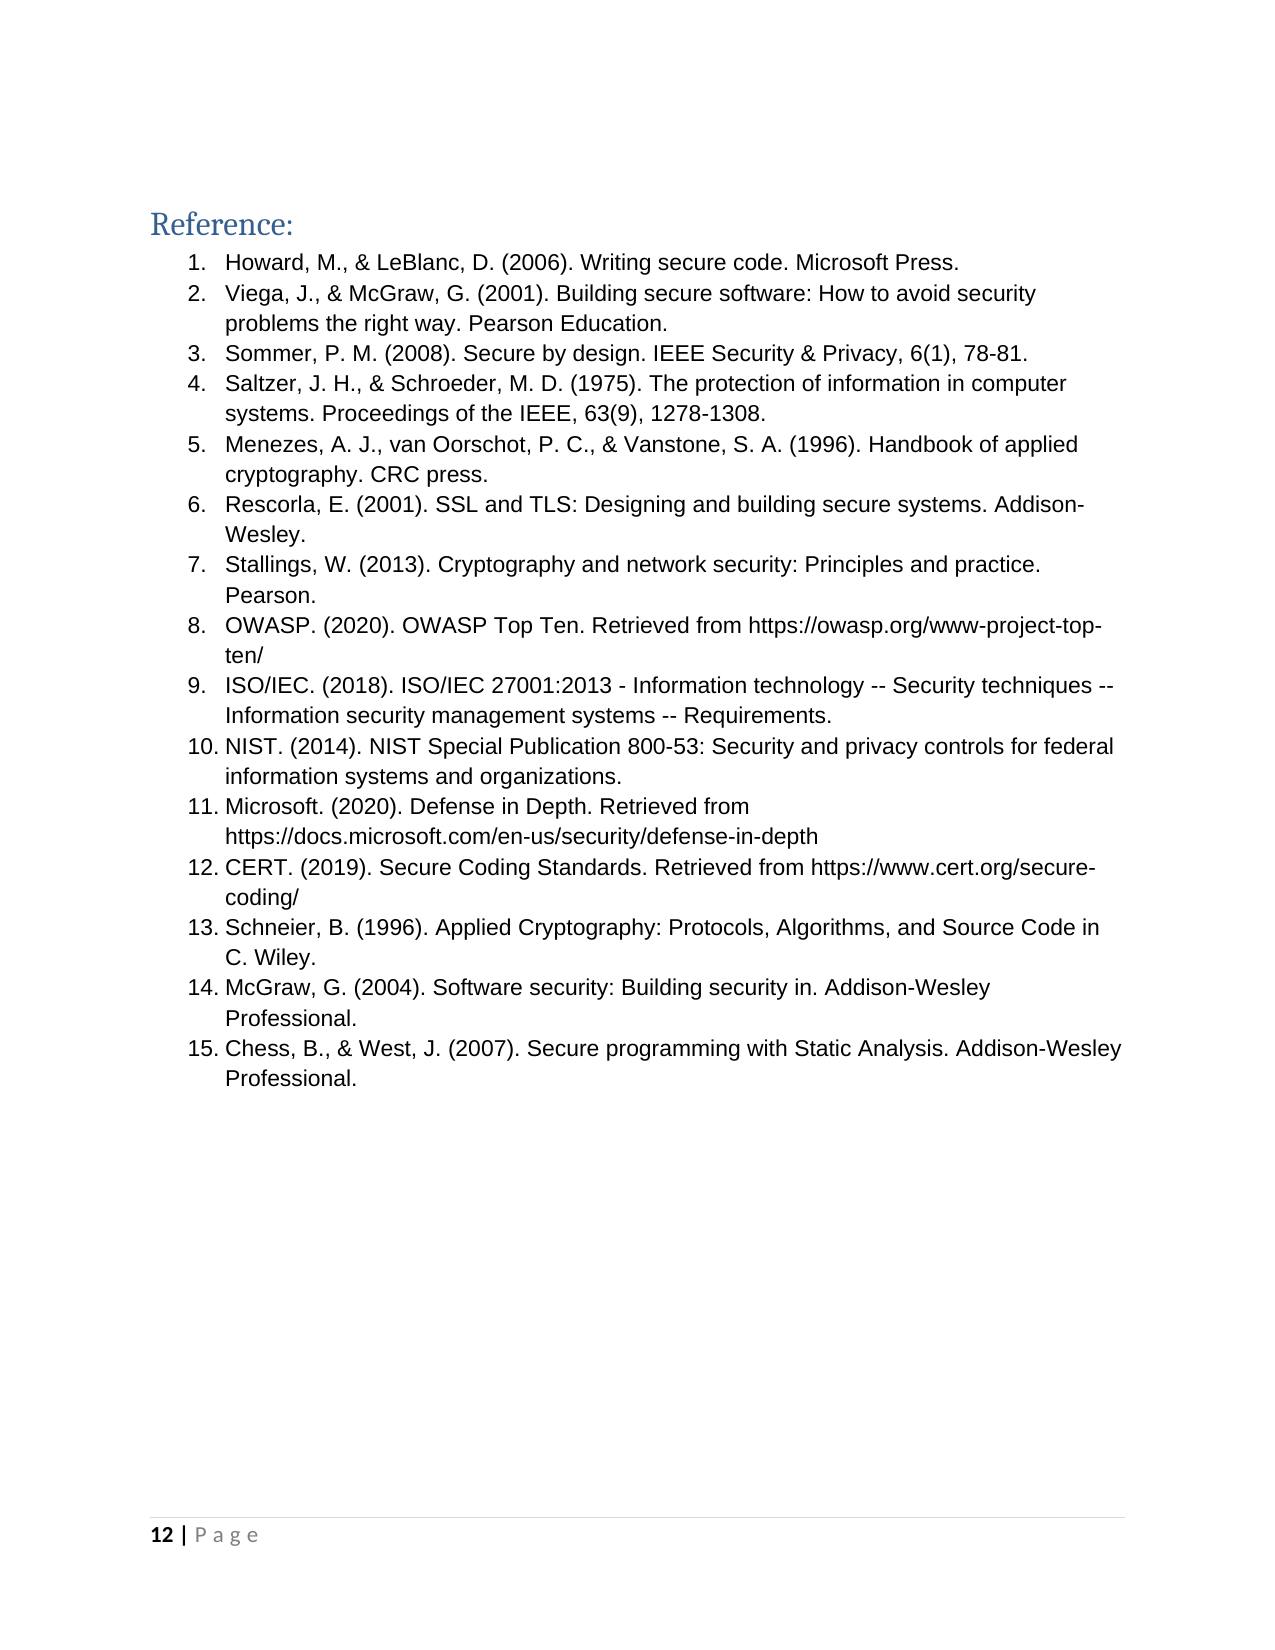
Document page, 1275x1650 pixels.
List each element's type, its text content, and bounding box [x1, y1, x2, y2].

list Sommer, P. M. (2008). Secure by design. IEEE Security & Privacy, 6(1), 78-81. [187, 340, 1125, 366]
list McGraw, G. (2004). Software security: Building security in. Addison-Wesley Professional. [187, 974, 1125, 1031]
list Viega, J., & McGraw, G. (2001). Building secure software: How to avoid security problems the right way. Pearson Education. [187, 279, 1125, 336]
list CERT. (2019). Secure Coding Standards. Retrieved from https://www.cert.org/secure-coding/ [187, 853, 1125, 910]
list Menezes, A. J., van Oorschot, P. C., & Vanstone, S. A. (1996). Handbook of applied cryptography. CRC press. [187, 431, 1125, 487]
list NIST. (2014). NIST Special Publication 800-53: Security and privacy controls for federal information systems and organizations. [187, 733, 1125, 789]
list Chess, B., & West, J. (2007). Secure programming with Static Analysis. Addison-Wesley Professional. [187, 1035, 1125, 1091]
list Stallings, W. (2013). Cryptography and network security: Principles and practice. Pearson. [187, 551, 1125, 608]
list Rescorla, E. (2001). SSL and TLS: Designing and building secure systems. Addison-Wesley. [187, 491, 1125, 547]
list Howard, M., & LeBlanc, D. (2006). Writing secure code. Microsoft Press. [187, 249, 1125, 276]
list ISO/IEC. (2018). ISO/IEC 27001:2013 - Information technology -- Security techniques -- Information security management systems -- Requirements. [187, 672, 1125, 729]
list OWASP. (2020). OWASP Top Ten. Retrieved from https://owasp.org/www-project-top-ten/ [187, 612, 1125, 668]
list Schneier, B. (1996). Applied Cryptography: Protocols, Algorithms, and Source Code in C. Wiley. [187, 914, 1125, 970]
list Saltzer, J. H., & Schroeder, M. D. (1975). The protection of information in computer systems. Proceedings of the IEEE, 63(9), 1278-1308. [187, 370, 1125, 427]
list Microsoft. (2020). Defense in Depth. Retrieved from https://docs.microsoft.com/en-us/security/defense-in-depth [187, 793, 1125, 849]
subtitle Reference: [150, 205, 1125, 243]
